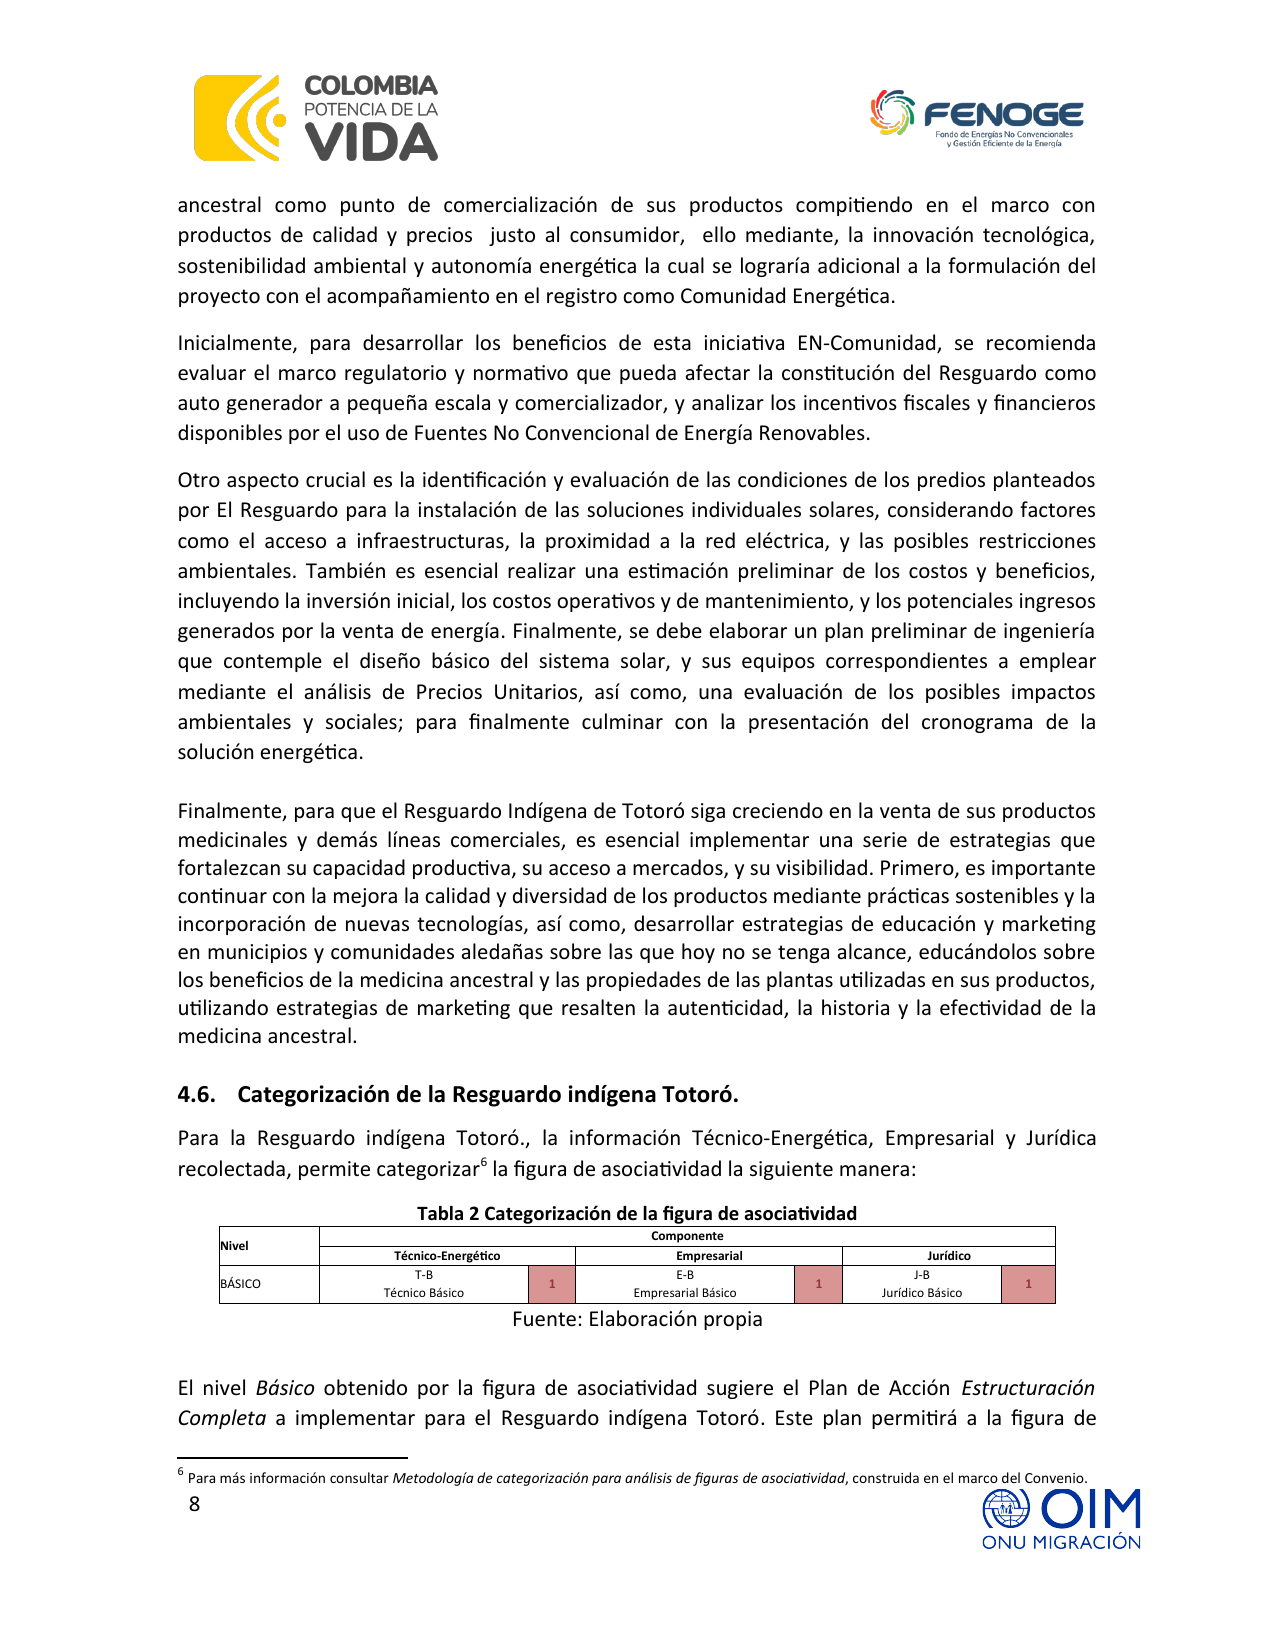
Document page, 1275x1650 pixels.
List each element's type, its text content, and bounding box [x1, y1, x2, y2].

table_header Componente [320, 1227, 1055, 1246]
text Finalmente, para que el Resguardo Indígena de Totoró siga creciendo en la venta de sus productos medicinales y demás líneas comerciales, es esencial implementar una serie de estrategias que fortalezcan su capacidad productiva, su acceso a mercados, y su visibilidad. Primero, es importante continuar con la mejora la calidad y diversidad de los productos mediante prácticas sostenibles y la incorporación de nuevas tecnologías, así como, desarrollar estrategias de educación y marketing en municipios y comunidades aledañas sobre las que hoy no se tenga alcance, educándolos sobre los beneficios de la medicina ancestral y las propiedades de las plantas utilizadas en sus productos, utilizando estrategias de marketing que resalten la autenticidad, la historia y la efectividad de la medicina ancestral. [177, 797, 1098, 1049]
table_cell 1 [795, 1266, 842, 1303]
text Inicialmente, para desarrollar los beneficios de esta iniciativa EN-Comunidad, se recomienda evaluar el marco regulatorio y normativo que pueda afectar la constitución del Resguardo como auto generador a pequeña escala y comercializador, y analizar los incentivos fiscales y financieros disponibles por el uso de Fuentes No Convencional de Energía Renovables. [177, 328, 1098, 447]
picture [869, 88, 1086, 148]
text Para la Resguardo indígena Totoró., la información Técnico-Energética, Empresarial y Jurídica recolectada, permite categorizar la figura de asociatividad la siguiente manera: [177, 1123, 1098, 1182]
table_cell 1 [529, 1266, 575, 1303]
table_cell J-B Jurídico Básico [843, 1266, 1001, 1303]
table_cell BÁSICO [220, 1266, 319, 1303]
table_cell E-B Empresarial Básico [576, 1266, 794, 1303]
text Otro aspecto crucial es la identificación y evaluación de las condiciones de los predios planteados por El Resguardo para la instalación de las soluciones individuales solares, considerando factores como el acceso a infraestructuras, la proximidad a la red eléctrica, y las posibles restricciones ambientales. También es esencial realizar una estimación preliminar de los costos y beneficios, incluyendo la inversión inicial, los costos operativos y de mantenimiento, y los potenciales ingresos generados por la venta de energía. Finalmente, se debe elaborar un plan preliminar de ingeniería que contemple el diseño básico del sistema solar, y sus equipos correspondientes a emplear mediante el análisis de Precios Unitarios, así como, una evaluación de los posibles impactos ambientales y sociales; para finalmente culminar con la presentación del cronograma de la solución energética. [177, 465, 1098, 765]
table_cell Técnico-Energético [320, 1247, 575, 1265]
picture [982, 1489, 1141, 1549]
table_cell 1 [1002, 1266, 1055, 1303]
table_header Nivel [220, 1227, 319, 1265]
table_cell T-B Técnico Básico [320, 1266, 528, 1303]
subtitle Categorización de la Resguardo indígena Totoró. [177, 1078, 1098, 1108]
picture [188, 73, 444, 163]
table_cell Jurídico [843, 1247, 1055, 1265]
text Fuente: Elaboración propia [177, 1304, 1098, 1332]
text Tabla 2 Categorización de la figura de asociatividad [177, 1201, 1098, 1226]
table_cell Empresarial [576, 1247, 842, 1265]
